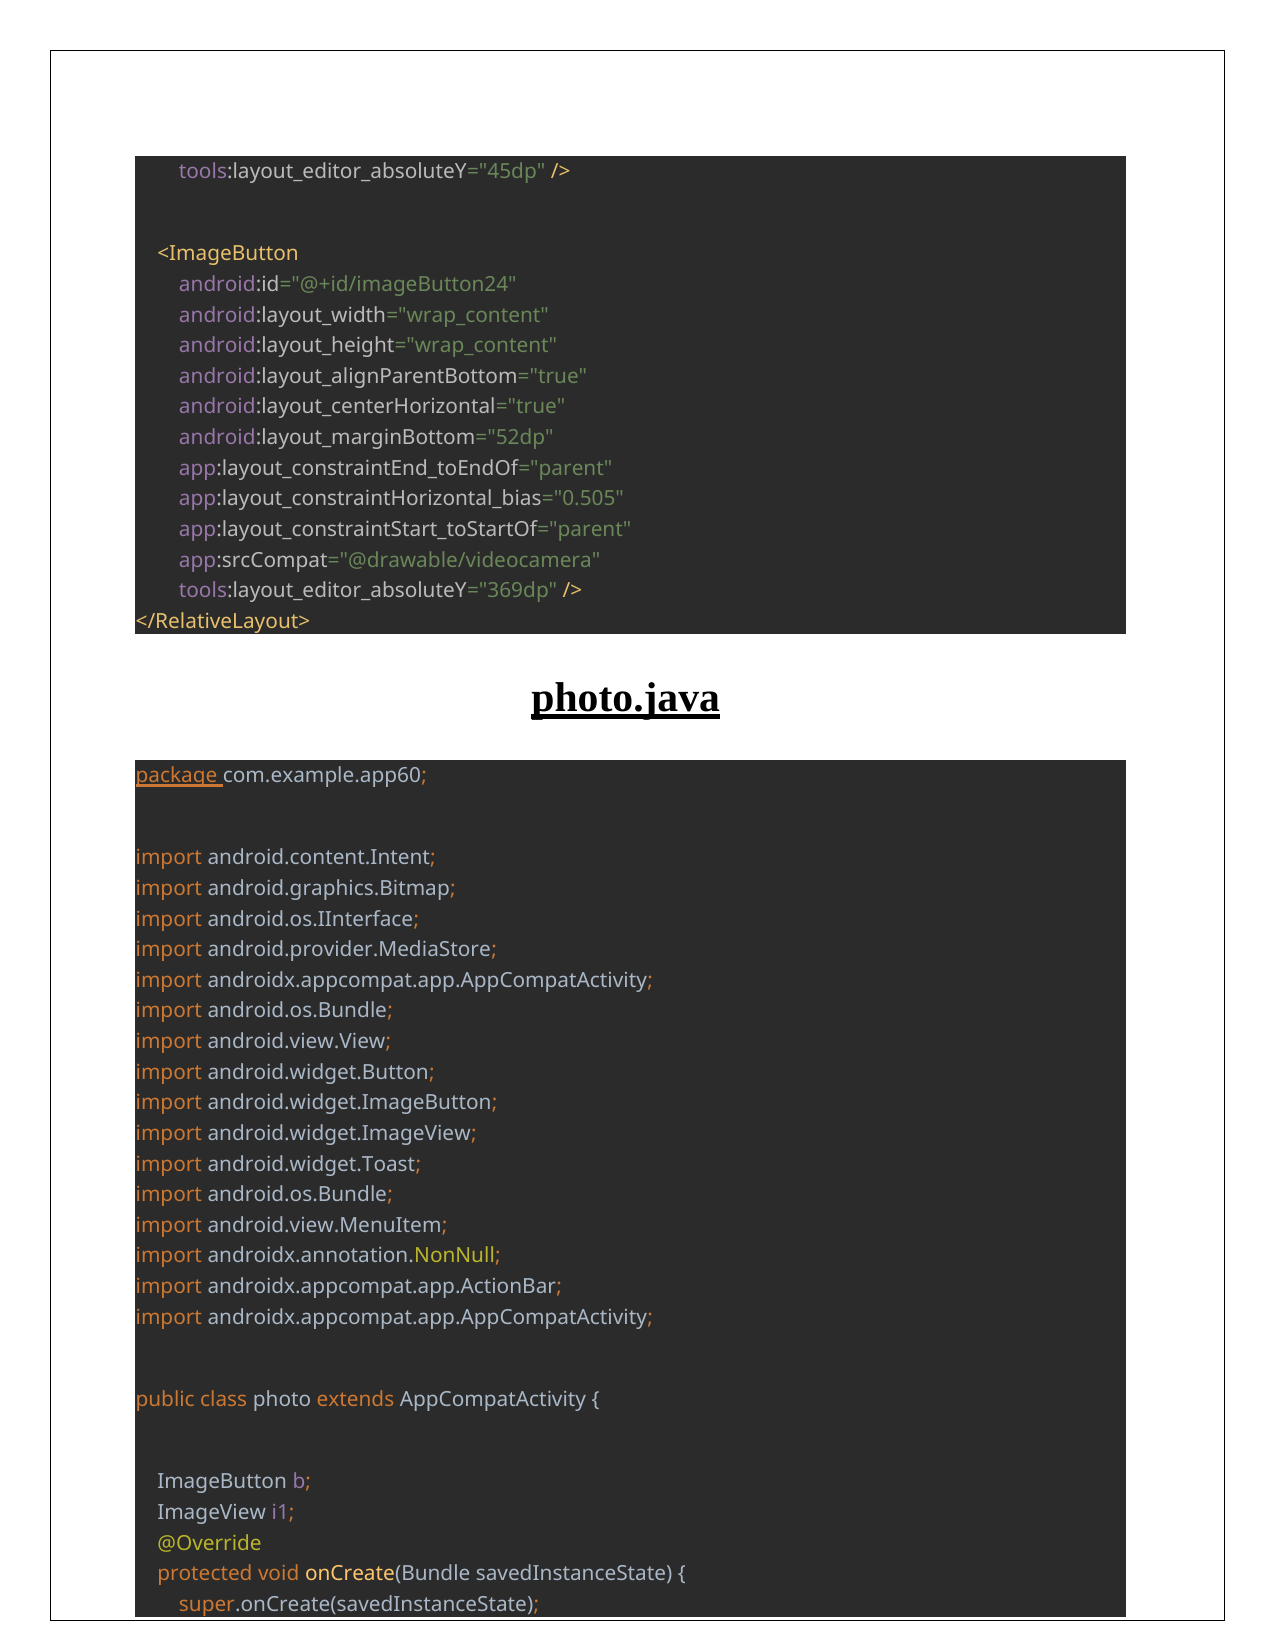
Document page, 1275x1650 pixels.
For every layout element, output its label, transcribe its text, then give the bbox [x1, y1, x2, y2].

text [135, 156, 1126, 634]
text photo.java [135, 673, 1126, 721]
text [135, 760, 1126, 1617]
